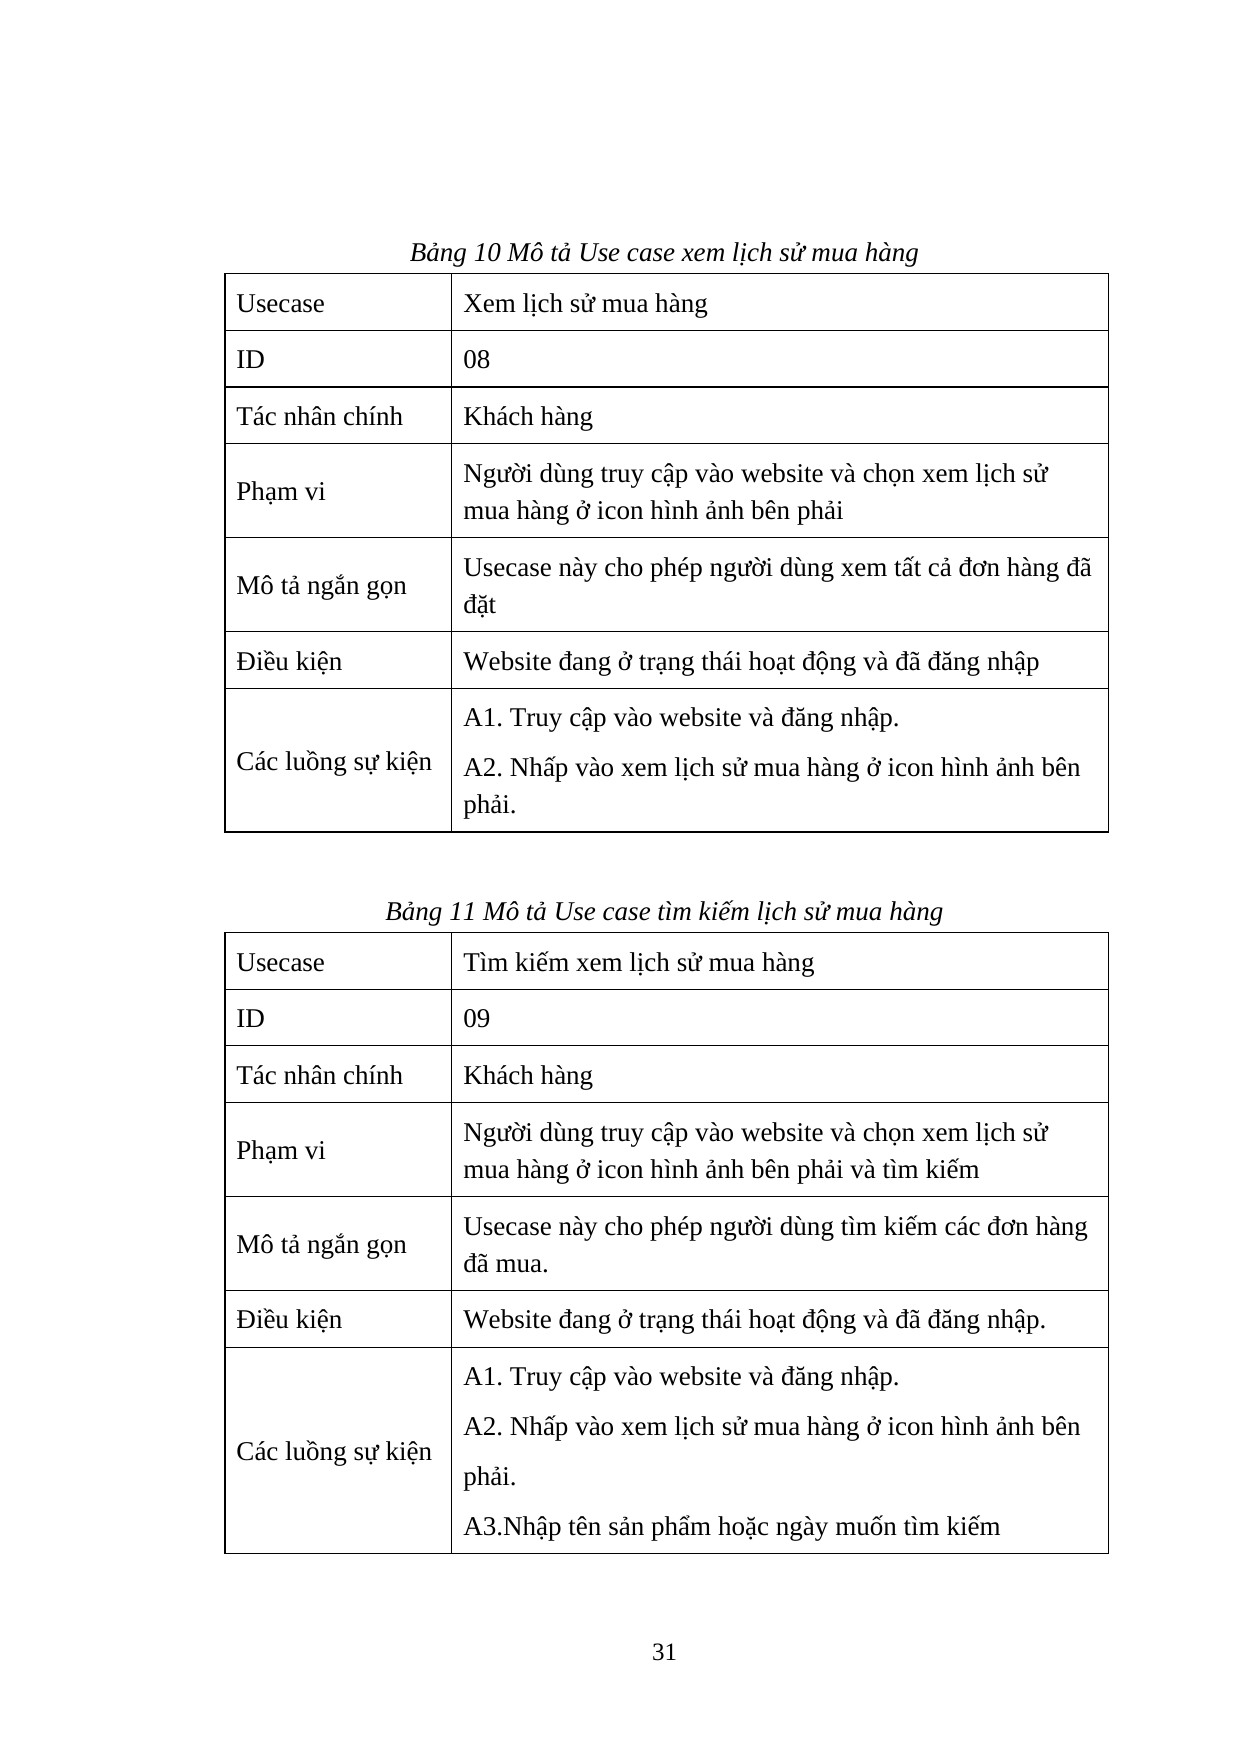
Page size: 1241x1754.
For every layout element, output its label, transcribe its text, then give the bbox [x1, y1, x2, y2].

table_header Usecase [226, 274, 451, 330]
table_cell A1. Truy cập vào website và đăng nhập. A2. Nhấp vào xem lịch sử mua hàng ở icon hình ảnh bên phải. A3.Nhập tên sản phẩm hoặc ngày muốn tìm kiếm [452, 1348, 1108, 1553]
text Bảng 10 Mô tả Use case xem lịch sử mua hàng [236, 236, 1092, 267]
table_cell 09 [452, 990, 1108, 1045]
table_cell Điều kiện [226, 632, 451, 688]
table_cell A1. Truy cập vào website và đăng nhập. A2. Nhấp vào xem lịch sử mua hàng ở icon hình ảnh bên phải. [452, 689, 1108, 831]
table_cell Phạm vi [226, 444, 451, 537]
table_cell Website đang ở trạng thái hoạt động và đã đăng nhập [452, 632, 1108, 688]
table_header Usecase [226, 933, 451, 989]
table_cell Các luồng sự kiện [226, 1348, 451, 1553]
table_cell Khách hàng [452, 1046, 1108, 1102]
table_cell Người dùng truy cập vào website và chọn xem lịch sử mua hàng ở icon hình ảnh bên phải [452, 444, 1108, 537]
table_cell 08 [452, 331, 1108, 386]
table_header Tìm kiếm xem lịch sử mua hàng [452, 933, 1108, 989]
table_header Xem lịch sử mua hàng [452, 274, 1108, 330]
table_cell Website đang ở trạng thái hoạt động và đã đăng nhập. [452, 1291, 1108, 1347]
table_cell Usecase này cho phép người dùng xem tất cả đơn hàng đã đặt [452, 538, 1108, 631]
table_cell Mô tả ngắn gọn [226, 1197, 451, 1290]
text Bảng 11 Mô tả Use case tìm kiếm lịch sử mua hàng [236, 895, 1092, 926]
table_cell Mô tả ngắn gọn [226, 538, 451, 631]
table_cell Người dùng truy cập vào website và chọn xem lịch sử mua hàng ở icon hình ảnh bên phải và tìm kiếm [452, 1103, 1108, 1196]
table_cell Tác nhân chính [226, 1046, 451, 1102]
table_cell ID [226, 990, 451, 1045]
table_cell Usecase này cho phép người dùng tìm kiếm các đơn hàng đã mua. [452, 1197, 1108, 1290]
table_cell ID [226, 331, 451, 386]
table_cell Khách hàng [452, 388, 1108, 443]
table_cell Các luồng sự kiện [226, 689, 451, 831]
table_cell Phạm vi [226, 1103, 451, 1196]
table_cell Điều kiện [226, 1291, 451, 1347]
table_cell Tác nhân chính [226, 388, 451, 443]
